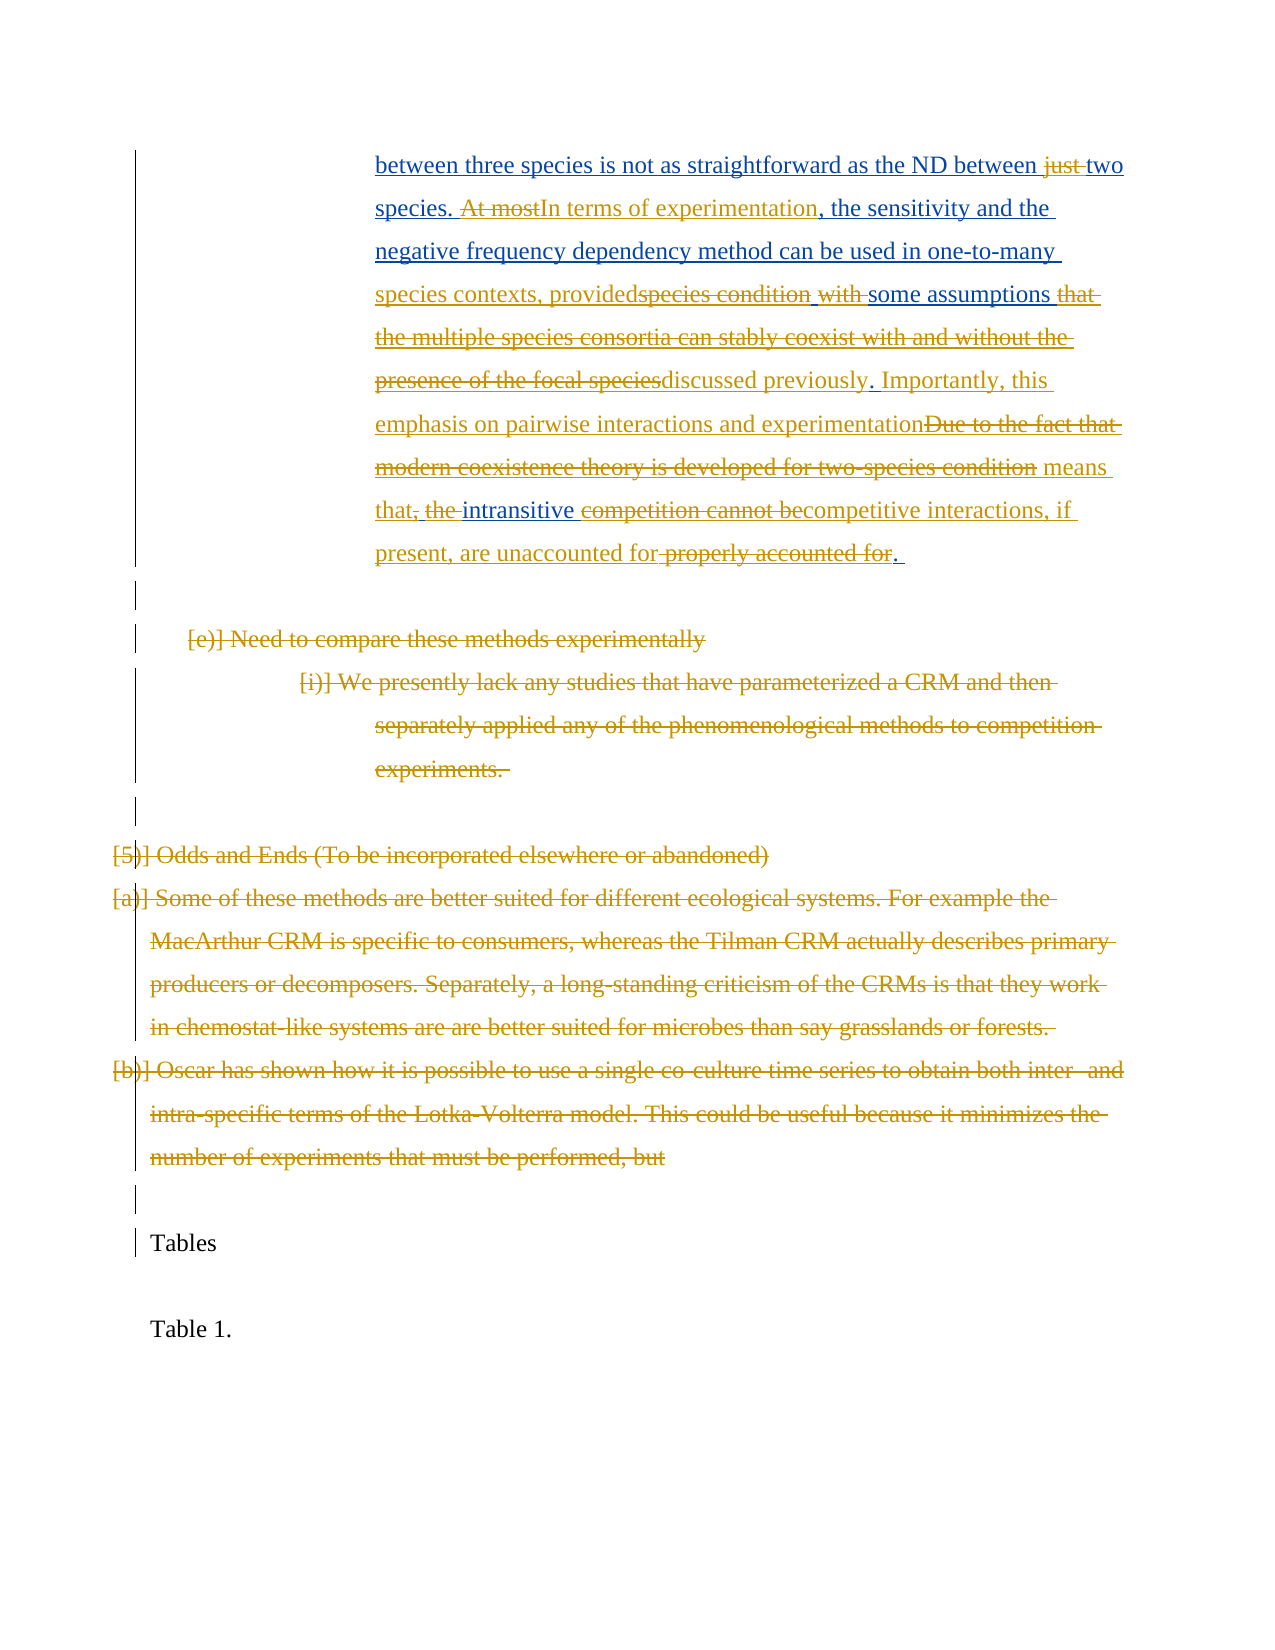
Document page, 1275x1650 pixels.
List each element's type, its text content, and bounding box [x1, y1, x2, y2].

text Table 1. [150, 1314, 1125, 1343]
text Tables [150, 1228, 1125, 1257]
